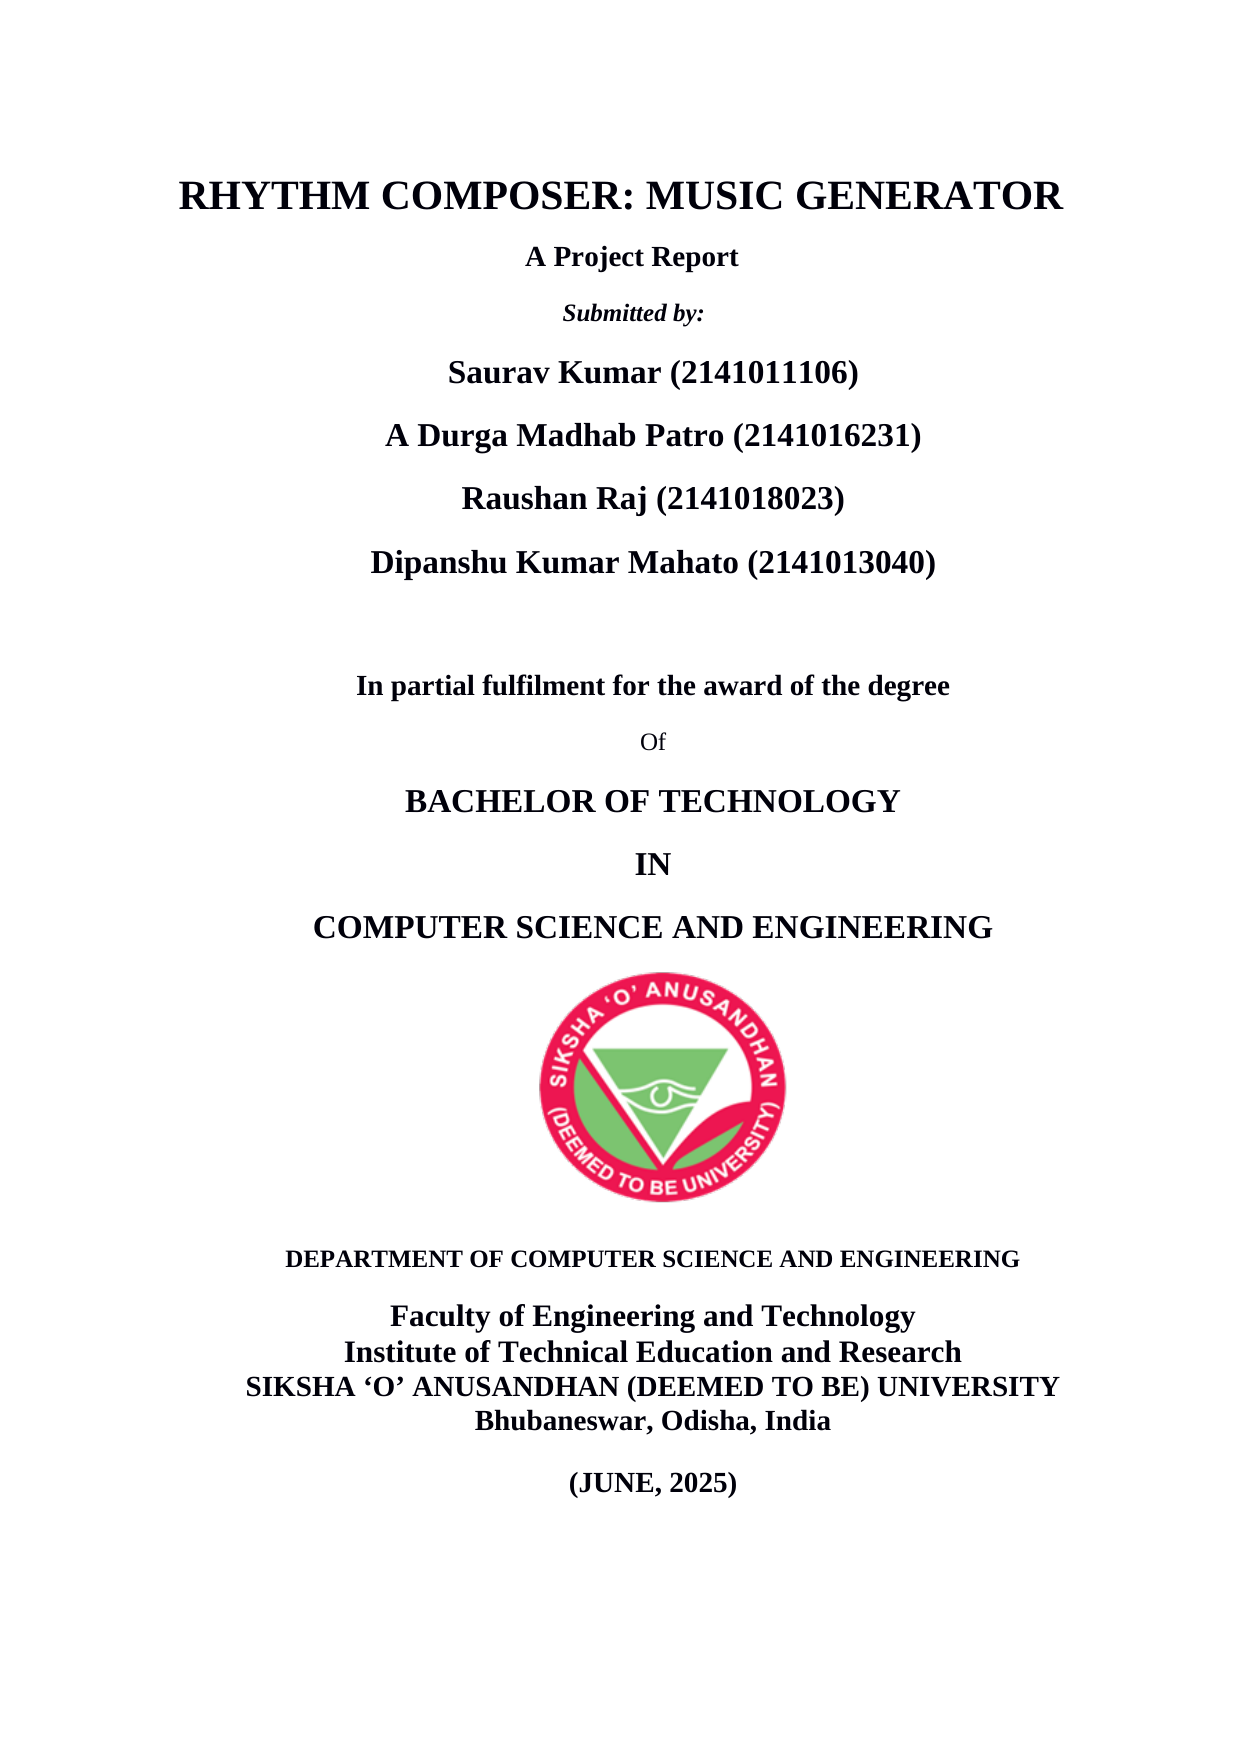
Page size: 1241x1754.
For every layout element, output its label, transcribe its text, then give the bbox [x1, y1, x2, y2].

text Institute of Technical Education and Research [216, 1333, 1090, 1369]
text In partial fulfilment for the award of the degree [216, 668, 1090, 702]
text A Durga Madhab Patro (2141016231) [216, 415, 1090, 453]
text DEPARTMENT OF COMPUTER SCIENCE AND ENGINEERING [216, 1244, 1090, 1273]
text Bhubaneswar, Odisha, India [216, 1403, 1090, 1437]
text COMPUTER SCIENCE AND ENGINEERING [216, 907, 1090, 946]
text SIKSHA ‘O’ ANUSANDHAN (DEEMED TO BE) UNIVERSITY [216, 1369, 1090, 1403]
text Dipanshu Kumar Mahato (2141013040) [216, 542, 1090, 580]
picture [537, 970, 789, 1205]
text RHYTHM COMPOSER: MUSIC GENERATOR [107, 171, 1135, 219]
text BACHELOR OF TECHNOLOGY [216, 781, 1090, 819]
text A Project Report [516, 239, 1090, 273]
text Saurav Kumar (2141011106) [216, 352, 1090, 390]
text IN [216, 844, 1090, 882]
text Faculty of Engineering and Technology [216, 1298, 1090, 1333]
text Of [216, 727, 1090, 756]
text (JUNE, 2025) [216, 1465, 1090, 1499]
text Raushan Raj (2141018023) [216, 478, 1090, 517]
text Submitted by: [525, 298, 1090, 327]
